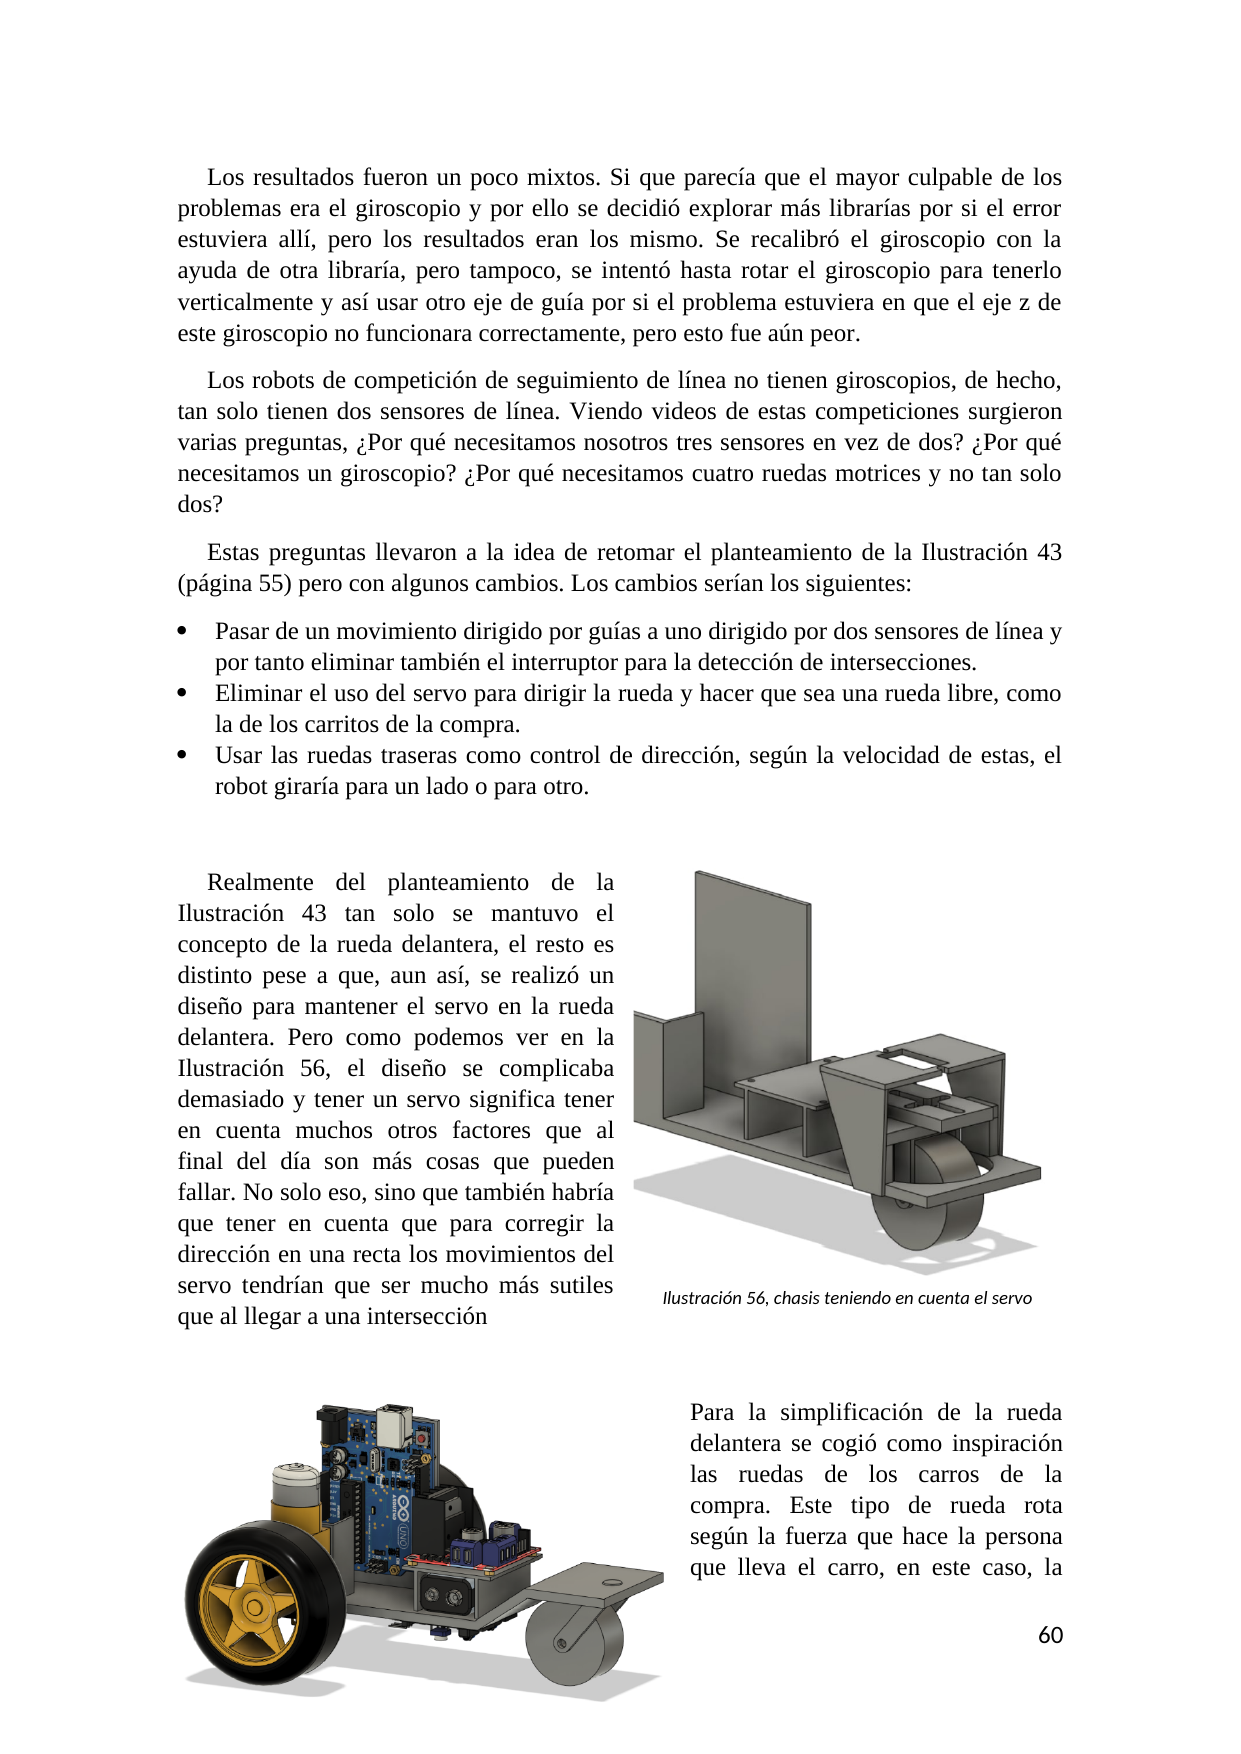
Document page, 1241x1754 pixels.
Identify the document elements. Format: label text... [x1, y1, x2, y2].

picture [632, 572, 1060, 985]
list Usar las ruedas traseras como control de dirección, según la velocidad de estas, el robot giraría para un lado o para otro. [177, 444, 1063, 504]
picture [177, 1102, 671, 1421]
list Eliminar el uso del servo para dirigir la rueda y hacer que sea una rueda libre, como la de los carritos de la compra. [177, 382, 1063, 442]
list Pasar de un movimiento dirigido por guías a uno dirigido por dos sensores de línea y por tanto eliminar también el interruptor para la detección de intersecciones. [177, 320, 1063, 380]
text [177, 162, 1063, 222]
text Estas preguntas llevaron a la idea de retomar el planteamiento de la Ilustración 43 (página 55) pero con algunos cambios. Los cambios serían los siguientes: [177, 241, 1063, 301]
